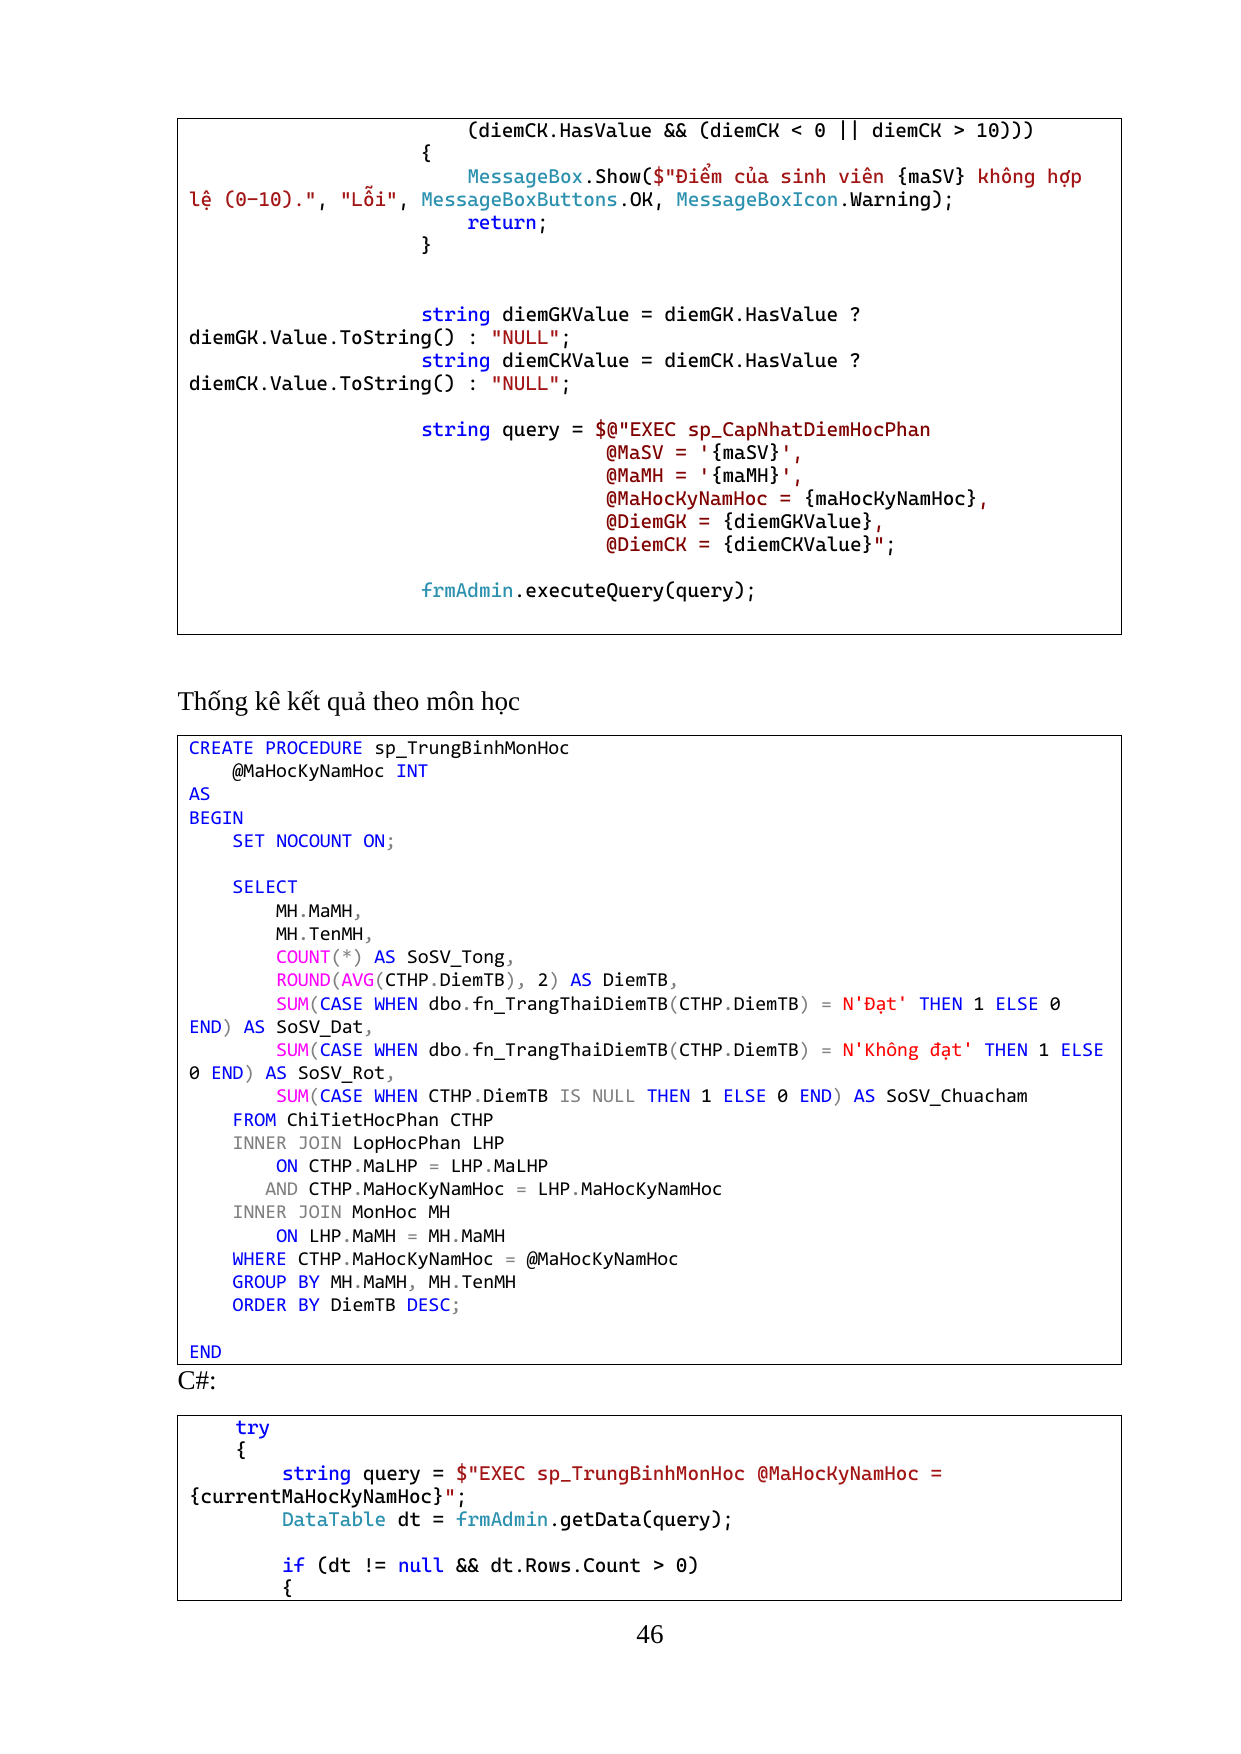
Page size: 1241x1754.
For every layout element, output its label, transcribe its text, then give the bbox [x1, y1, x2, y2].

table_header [178, 1416, 1121, 1600]
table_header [178, 119, 1121, 634]
text C#: [177, 1365, 1122, 1396]
table_header CREATE PROCEDURE sp_TrungBinhMonHoc @MaHocKyNamHoc INT AS BEGIN SET NOCOUNT ON; SELECT MH.MaMH, MH.TenMH, COUNT(*) AS SoSV_Tong, ROUND(AVG(CTHP.DiemTB), 2) AS DiemTB, SUM(CASE WHEN dbo.fn_TrangThaiDiemTB(CTHP.DiemTB) = N'Đạt' THEN 1 ELSE 0 END) AS SoSV_Dat, SUM(CASE WHEN dbo.fn_TrangThaiDiemTB(CTHP.DiemTB) = N'Không đạt' THEN 1 ELSE 0 END) AS SoSV_Rot, SUM(CASE WHEN CTHP.DiemTB IS NULL THEN 1 ELSE 0 END) AS SoSV_Chuacham FROM ChiTietHocPhan CTHP INNER JOIN LopHocPhan LHP ON CTHP.MaLHP = LHP.MaLHP AND CTHP.MaHocKyNamHoc = LHP.MaHocKyNamHoc INNER JOIN MonHoc MH ON LHP.MaMH = MH.MaMH WHERE CTHP.MaHocKyNamHoc = @MaHocKyNamHoc GROUP BY MH.MaMH, MH.TenMH ORDER BY DiemTB DESC; END [178, 736, 1121, 1363]
text Thống kê kết quả theo môn học [177, 685, 1122, 716]
